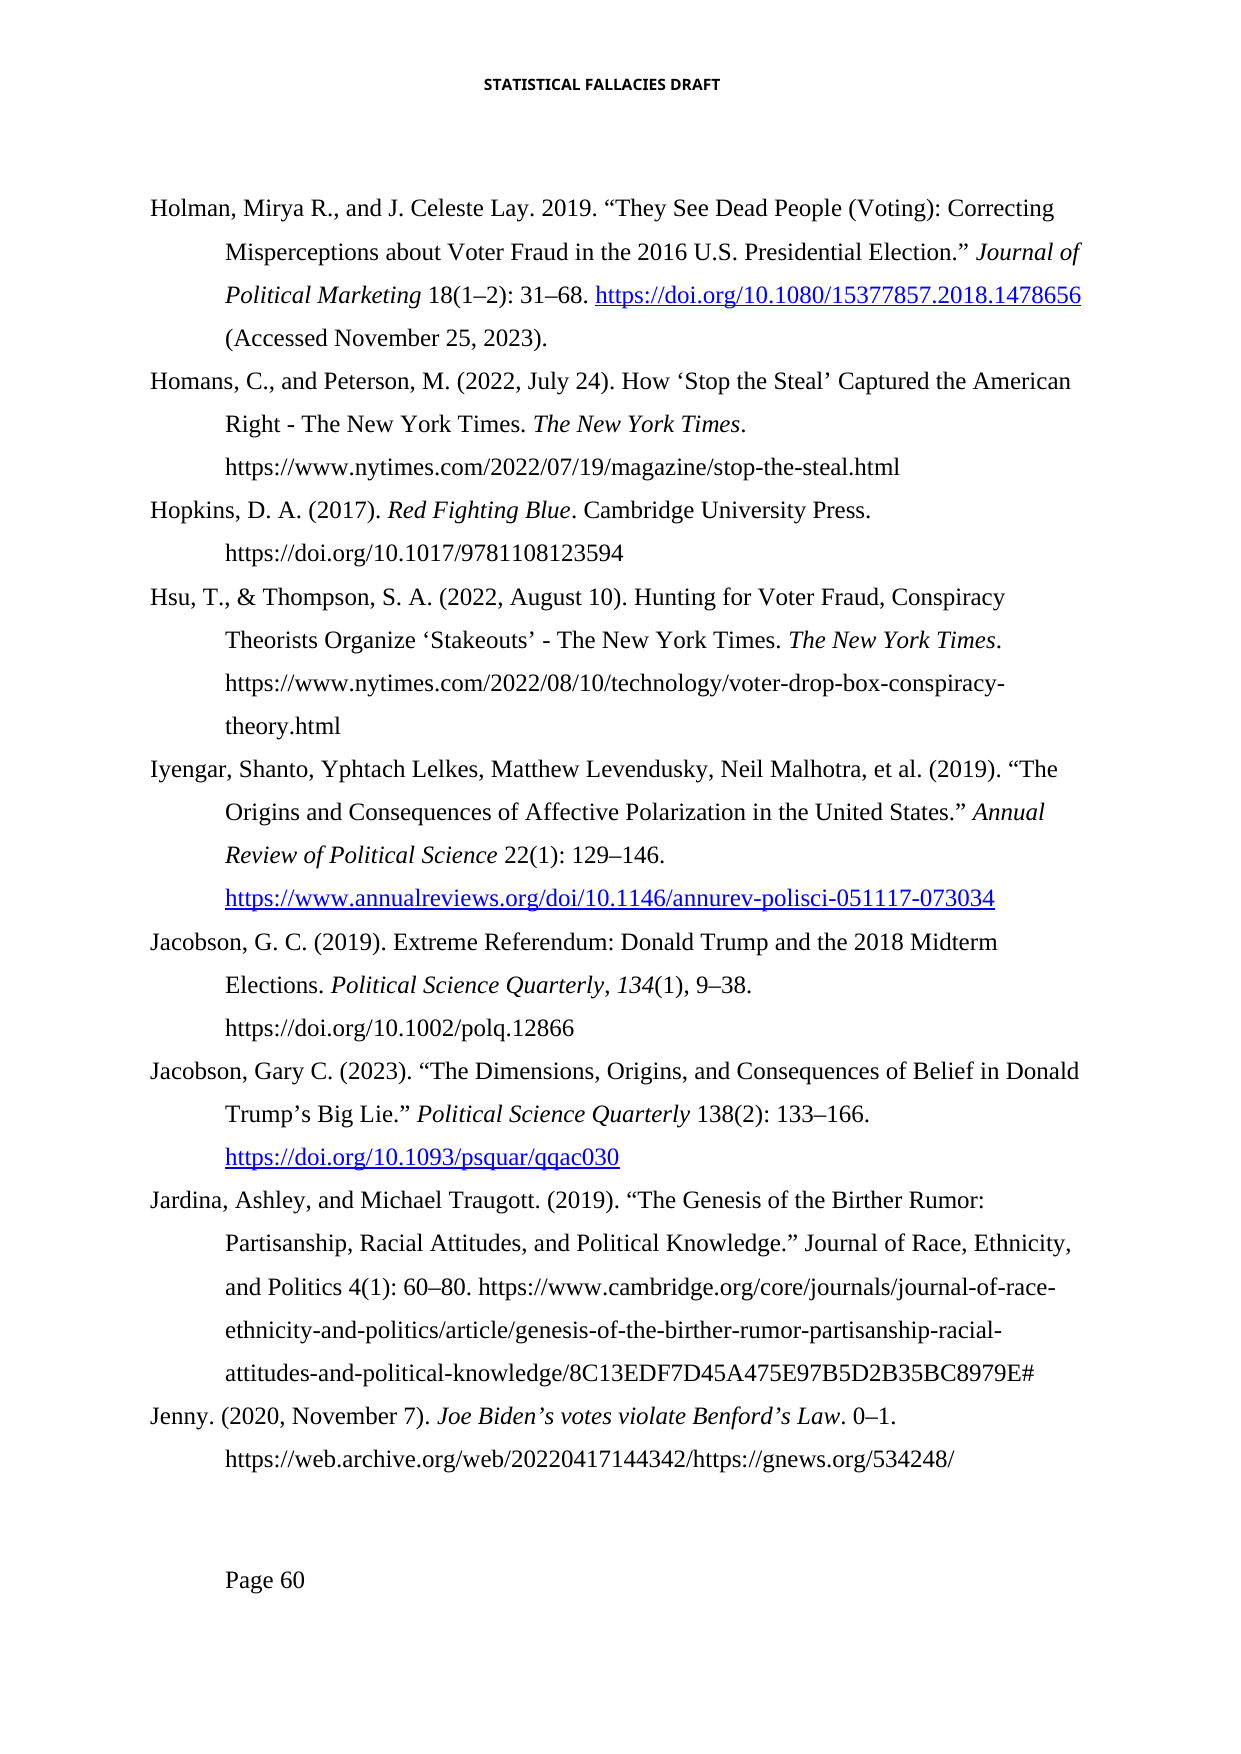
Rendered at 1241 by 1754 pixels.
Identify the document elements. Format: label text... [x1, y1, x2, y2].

text Jardina, Ashley, and Michael Traugott. (2019). “The Genesis of the Birther Rumor: Partisanship, Racial Attitudes, and Political Knowledge.” Journal of Race, Ethnicity, and Politics 4(1): 60–80. https://www.cambridge.org/core/journals/journal-of-race-ethnicity-and-politics/article/genesis-of-the-birther-rumor-partisanship-racial-attitudes-and-political-knowledge/8C13EDF7D45A475E97B5D2B35BC8979E# [150, 1185, 1090, 1387]
text Jenny. (2020, November 7). Joe Biden’s votes violate Benford’s Law. 0–1. https://web.archive.org/web/20220417144342/https://gnews.org/534248/ [150, 1401, 1090, 1473]
text Jacobson, G. C. (2019). Extreme Referendum: Donald Trump and the 2018 Midterm Elections. Political Science Quarterly, 134(1), 9–38. https://doi.org/10.1002/polq.12866 [150, 927, 1090, 1042]
text Homans, C., and Peterson, M. (2022, July 24). How ‘Stop the Steal’ Captured the American Right - The New York Times. The New York Times. https://www.nytimes.com/2022/07/19/magazine/stop-the-steal.html [150, 366, 1090, 481]
text Jacobson, Gary C. (2023). “The Dimensions, Origins, and Consequences of Belief in Donald Trump’s Big Lie.” Political Science Quarterly 138(2): 133–166. https://doi.org/10.1093/psquar/qqac030 [150, 1056, 1090, 1171]
text Hopkins, D. A. (2017). Red Fighting Blue. Cambridge University Press. https://doi.org/10.1017/9781108123594 [150, 495, 1090, 567]
text Hsu, T., & Thompson, S. A. (2022, August 10). Hunting for Voter Fraud, Conspiracy Theorists Organize ‘Stakeouts’ - The New York Times. The New York Times. https://www.nytimes.com/2022/08/10/technology/voter-drop-box-conspiracy-theory.html [150, 582, 1090, 740]
text Holman, Mirya R., and J. Celeste Lay. 2019. “They See Dead People (Voting): Correcting Misperceptions about Voter Fraud in the 2016 U.S. Presidential Election.” Journal of Political Marketing 18(1–2): 31–68. https://doi.org/10.1080/15377857.2018.1478656 (Accessed November 25, 2023). [150, 193, 1090, 352]
text Iyengar, Shanto, Yphtach Lelkes, Matthew Levendusky, Neil Malhotra, et al. (2019). “The Origins and Consequences of Affective Polarization in the United States.” Annual Review of Political Science 22(1): 129–146. https://www.annualreviews.org/doi/10.1146/annurev-polisci-051117-073034 [150, 754, 1090, 912]
